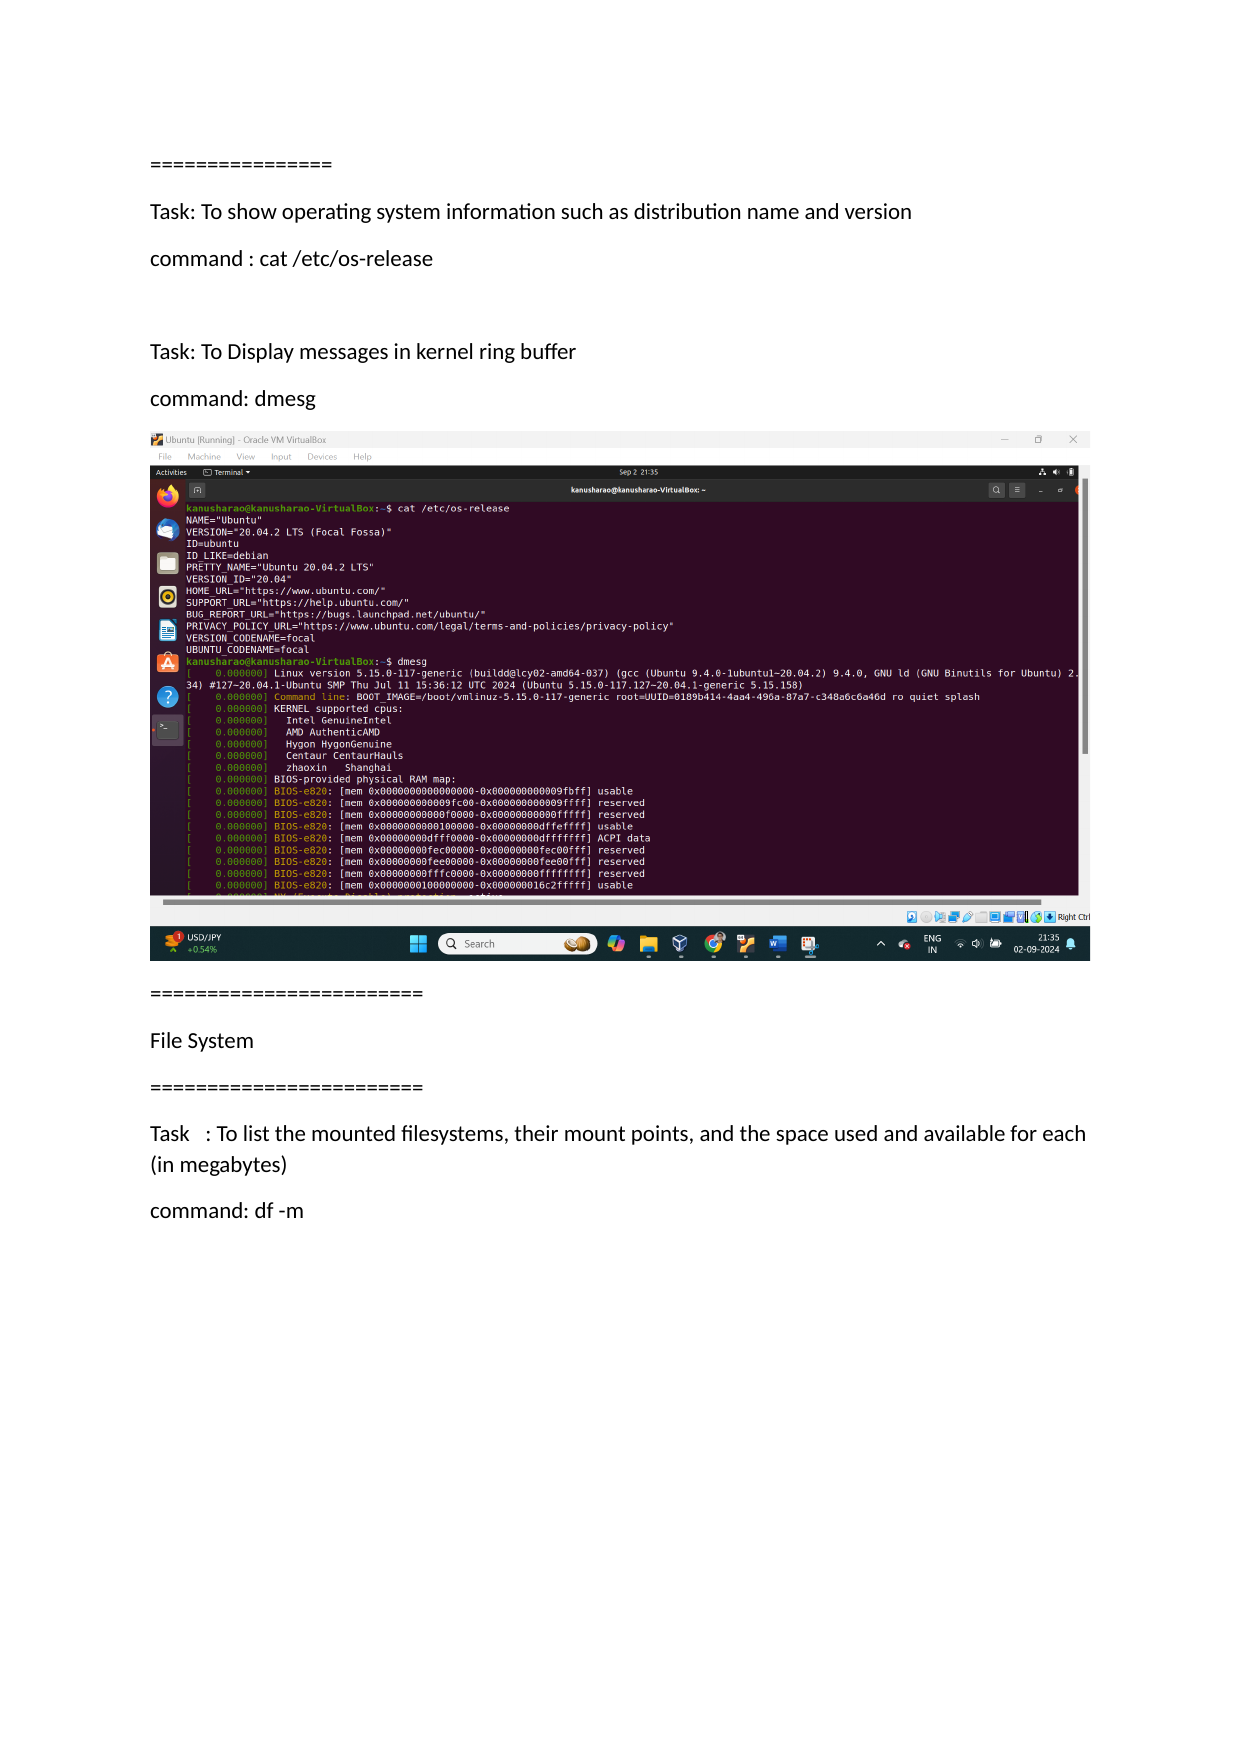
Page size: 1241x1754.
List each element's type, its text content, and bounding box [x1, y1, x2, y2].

picture [150, 431, 1091, 961]
text command : cat /etc/os-release [150, 244, 1090, 272]
text Task : To list the mounted filesystems, their mount points, and the space used and available for each (in megabytes) [150, 1119, 1090, 1178]
text Task: To show operating system information such as distribution name and version [150, 197, 1090, 225]
text command: dmesg [150, 384, 1090, 412]
text command: df -m [150, 1197, 1090, 1225]
text ======================== [150, 979, 1090, 1007]
text Task: To Display messages in kernel ring buffer [150, 337, 1090, 366]
text ======================== [150, 1073, 1090, 1101]
text File System [150, 1026, 1090, 1054]
text ================ [150, 150, 1090, 178]
